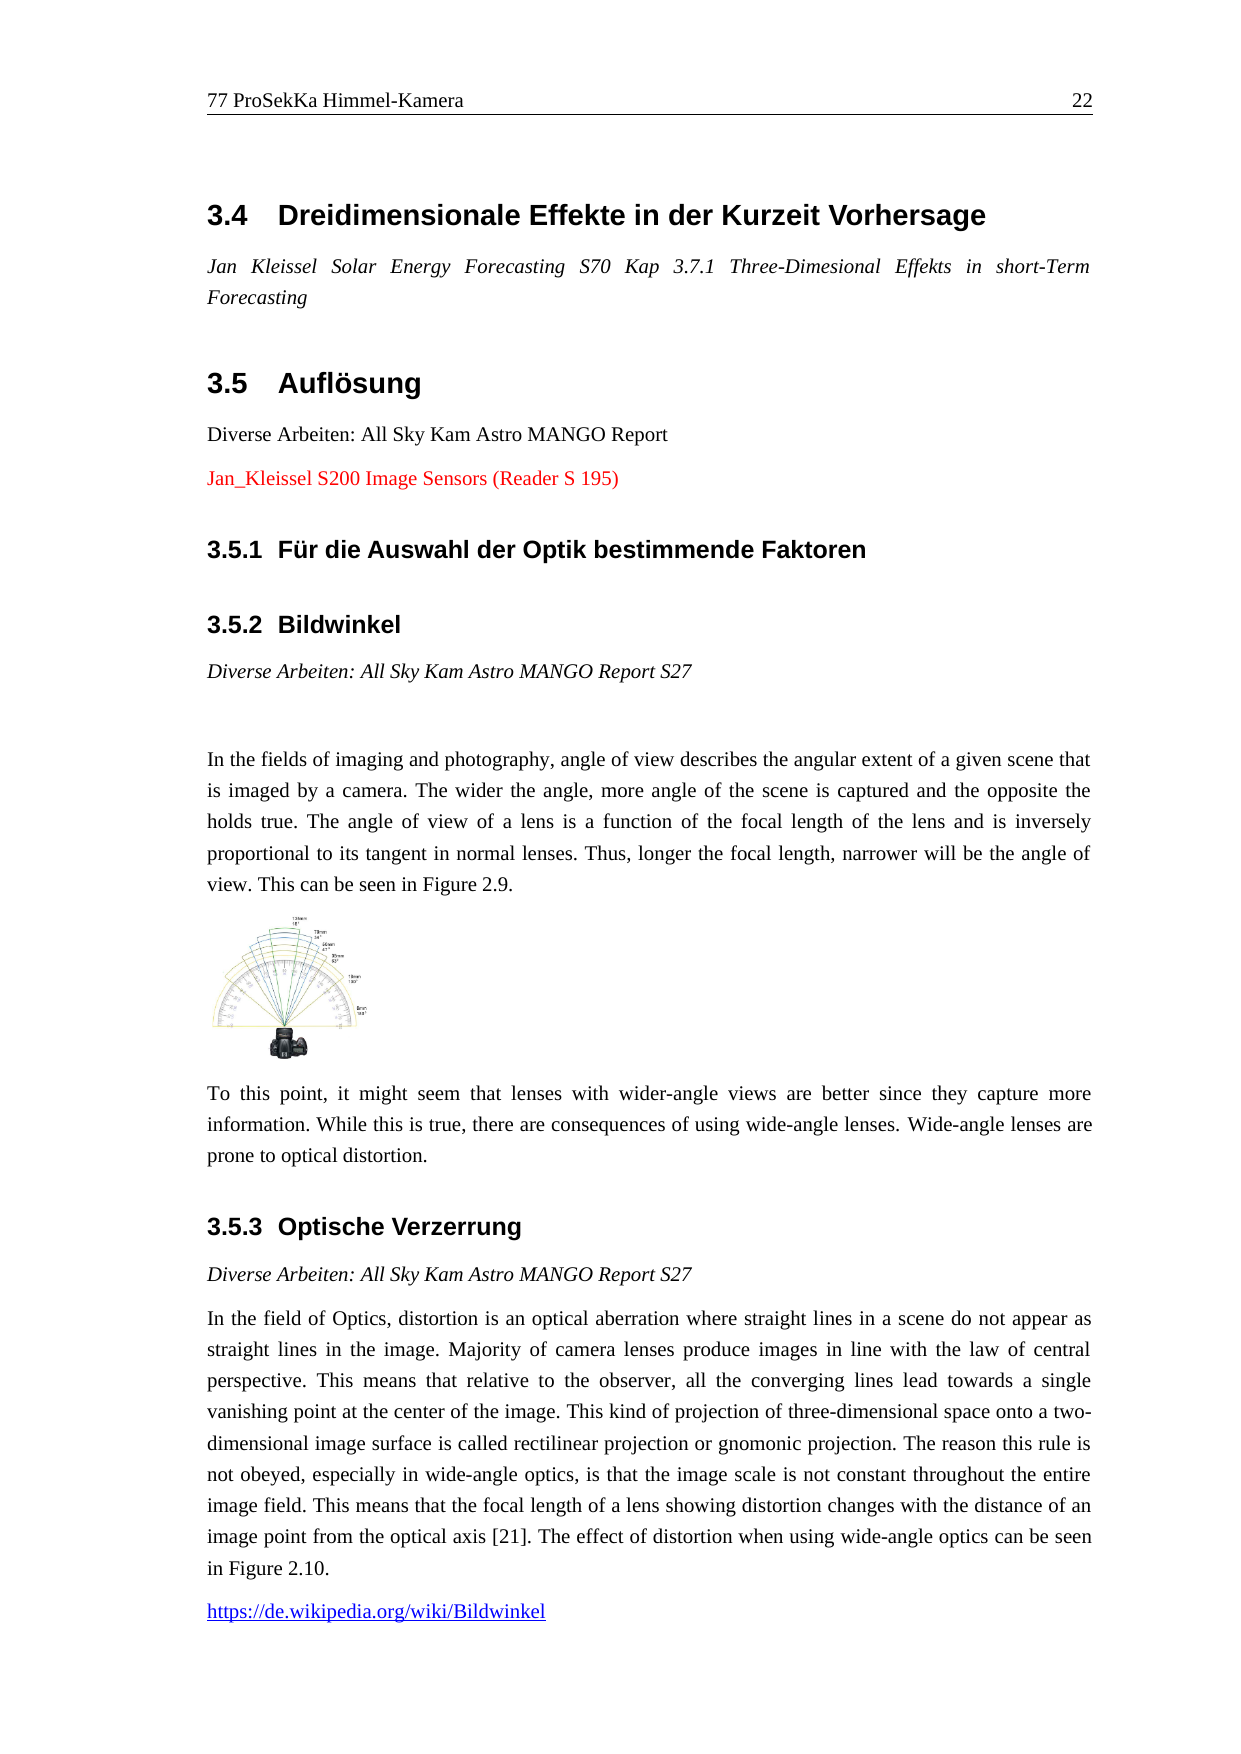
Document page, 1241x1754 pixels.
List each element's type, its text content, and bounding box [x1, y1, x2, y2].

text Diverse Arbeiten: All Sky Kam Astro MANGO Report [207, 422, 1093, 446]
subtitle Für die Auswahl der Optik bestimmende Faktoren [207, 535, 1093, 563]
text Diverse Arbeiten: All Sky Kam Astro MANGO Report S27 [207, 659, 1093, 683]
subtitle Bildwinkel [207, 609, 1093, 638]
picture [206, 915, 369, 1061]
subtitle Dreidimensionale Effekte in der Kurzeit Vorhersage [207, 198, 1093, 231]
subtitle Auflösung [207, 366, 1093, 400]
text Jan Kleissel Solar Energy Forecasting S70 Kap 3.7.1 Three-Dimesional Effekts in short-Term Forecasting [207, 254, 1093, 309]
subtitle Optische Verzerrung [207, 1212, 1093, 1241]
text To this point, it might seem that lenses with wider-angle views are better since they capture more information. While this is true, there are consequences of using wide-angle lenses. Wide-angle lenses are prone to optical distortion. [207, 1081, 1093, 1167]
text https://de.wikipedia.org/wiki/Bildwinkel [207, 1599, 1093, 1623]
text In the field of Optics, distortion is an optical aberration where straight lines in a scene do not appear as straight lines in the image. Majority of camera lenses produce images in line with the law of central perspective. This means that relative to the observer, all the converging lines lead towards a single vanishing point at the center of the image. This kind of projection of three-dimensional space onto a two-dimensional image surface is called rectilinear projection or gnomonic projection. The reason this rule is not obeyed, especially in wide-angle optics, is that the image scale is not constant throughout the entire image field. This means that the focal length of a lens showing distortion changes with the distance of an image point from the optical axis [21]. The effect of distortion when using wide-angle optics can be seen in Figure 2.10. [207, 1306, 1093, 1579]
text Jan_Kleissel S200 Image Sensors (Reader S 195) [207, 466, 1093, 490]
text Diverse Arbeiten: All Sky Kam Astro MANGO Report S27 [207, 1262, 1093, 1286]
text In the fields of imaging and photography, angle of view describes the angular extent of a given scene that is imaged by a camera. The wider the angle, more angle of the scene is captured and the opposite the holds true. The angle of view of a lens is a function of the focal length of the lens and is inversely proportional to its tangent in normal lenses. Thus, longer the focal length, narrower will be the angle of view. This can be seen in Figure 2.9. [207, 747, 1093, 896]
